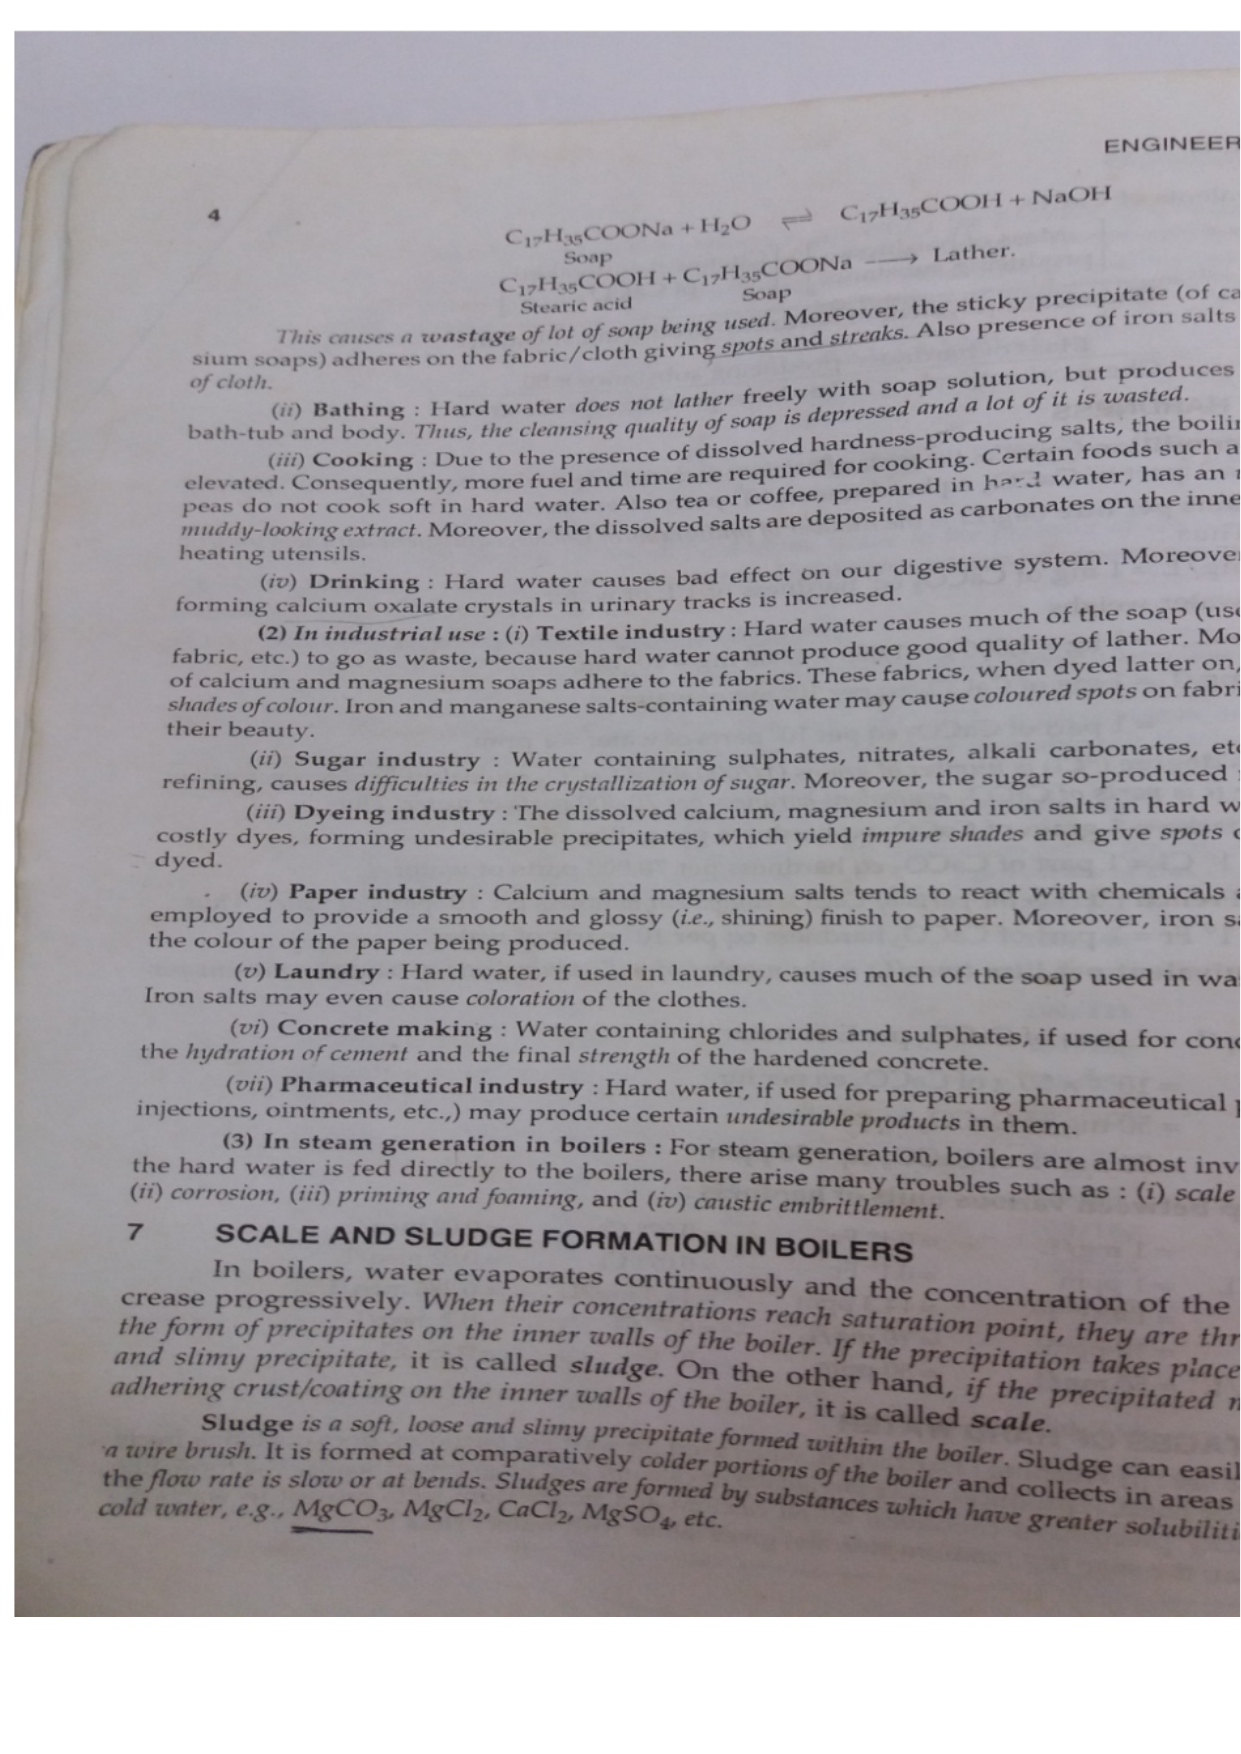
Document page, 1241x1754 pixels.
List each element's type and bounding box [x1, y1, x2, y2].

picture [15, 32, 1241, 1617]
